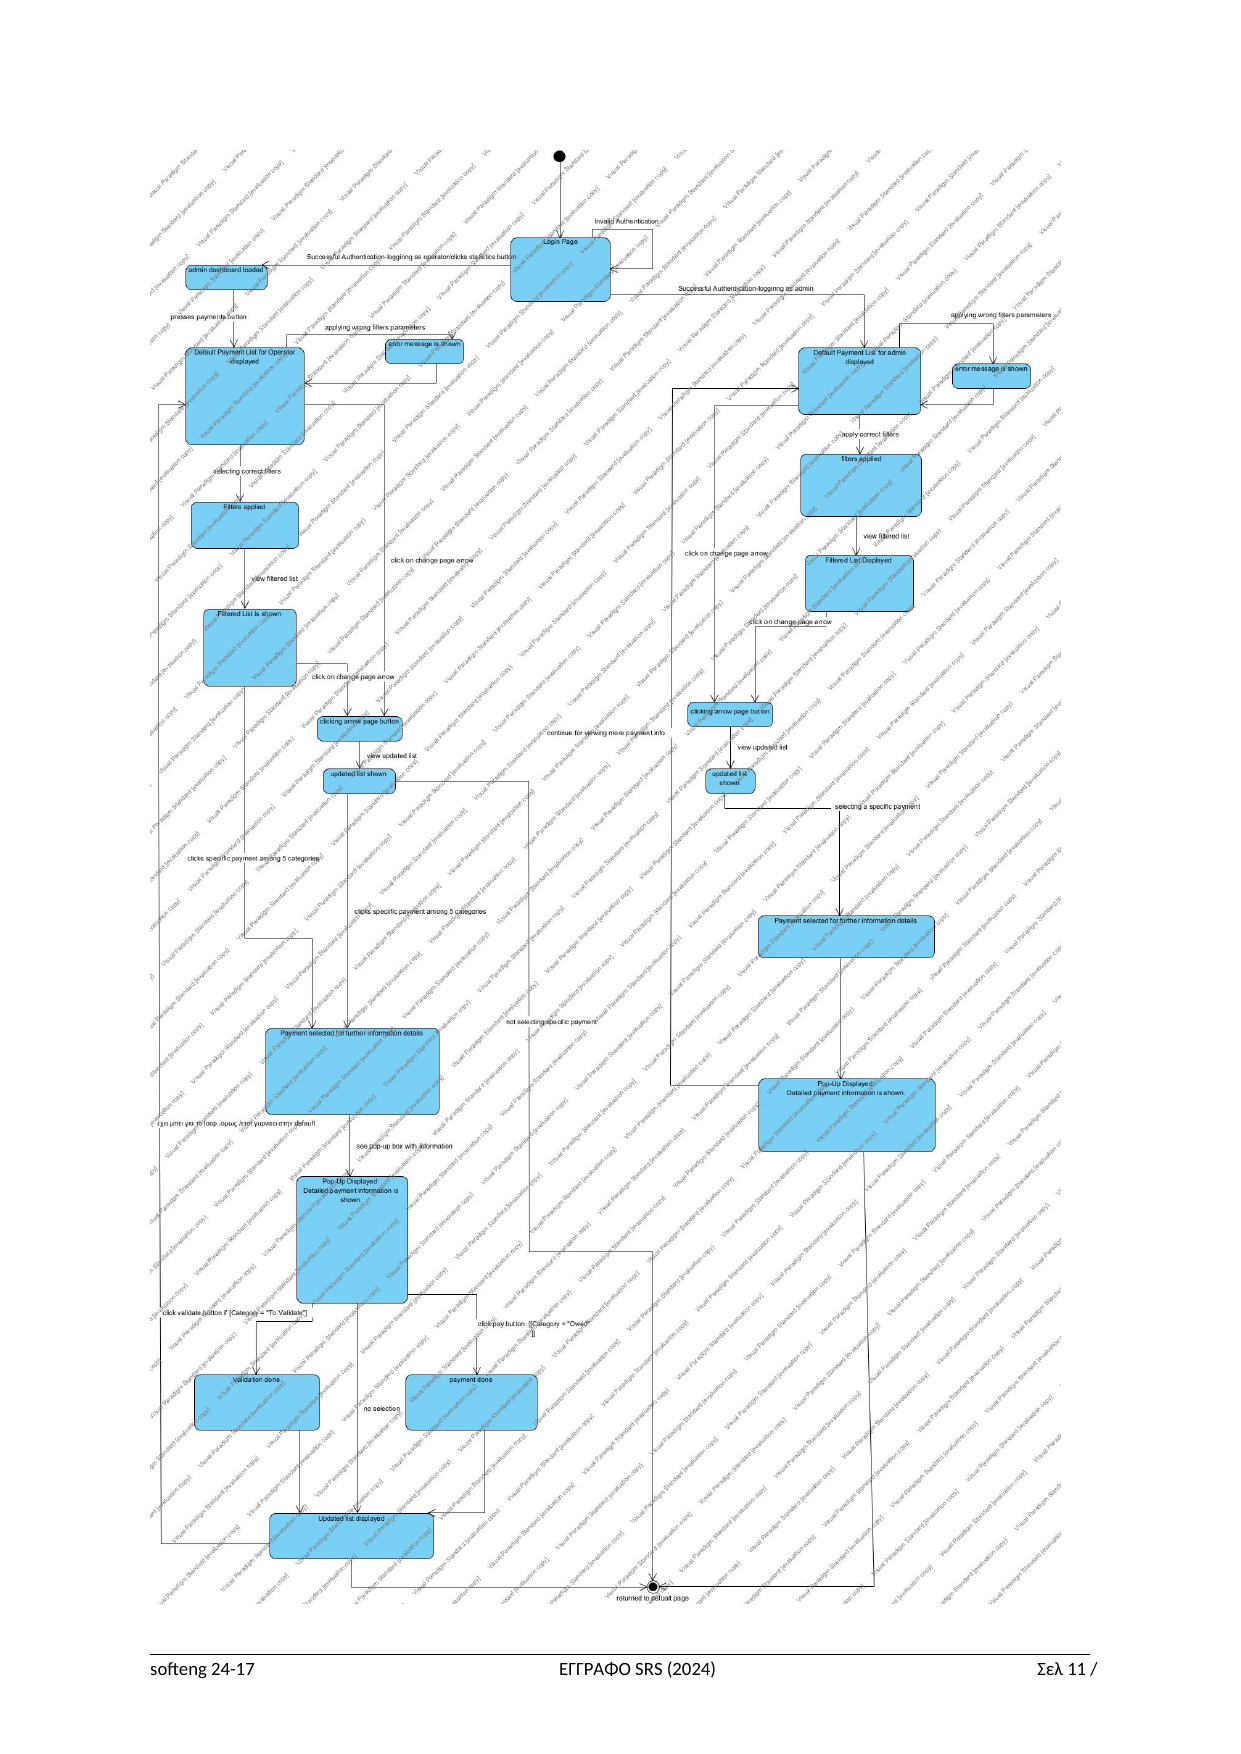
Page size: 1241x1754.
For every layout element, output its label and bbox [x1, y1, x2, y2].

picture [150, 150, 1061, 1604]
